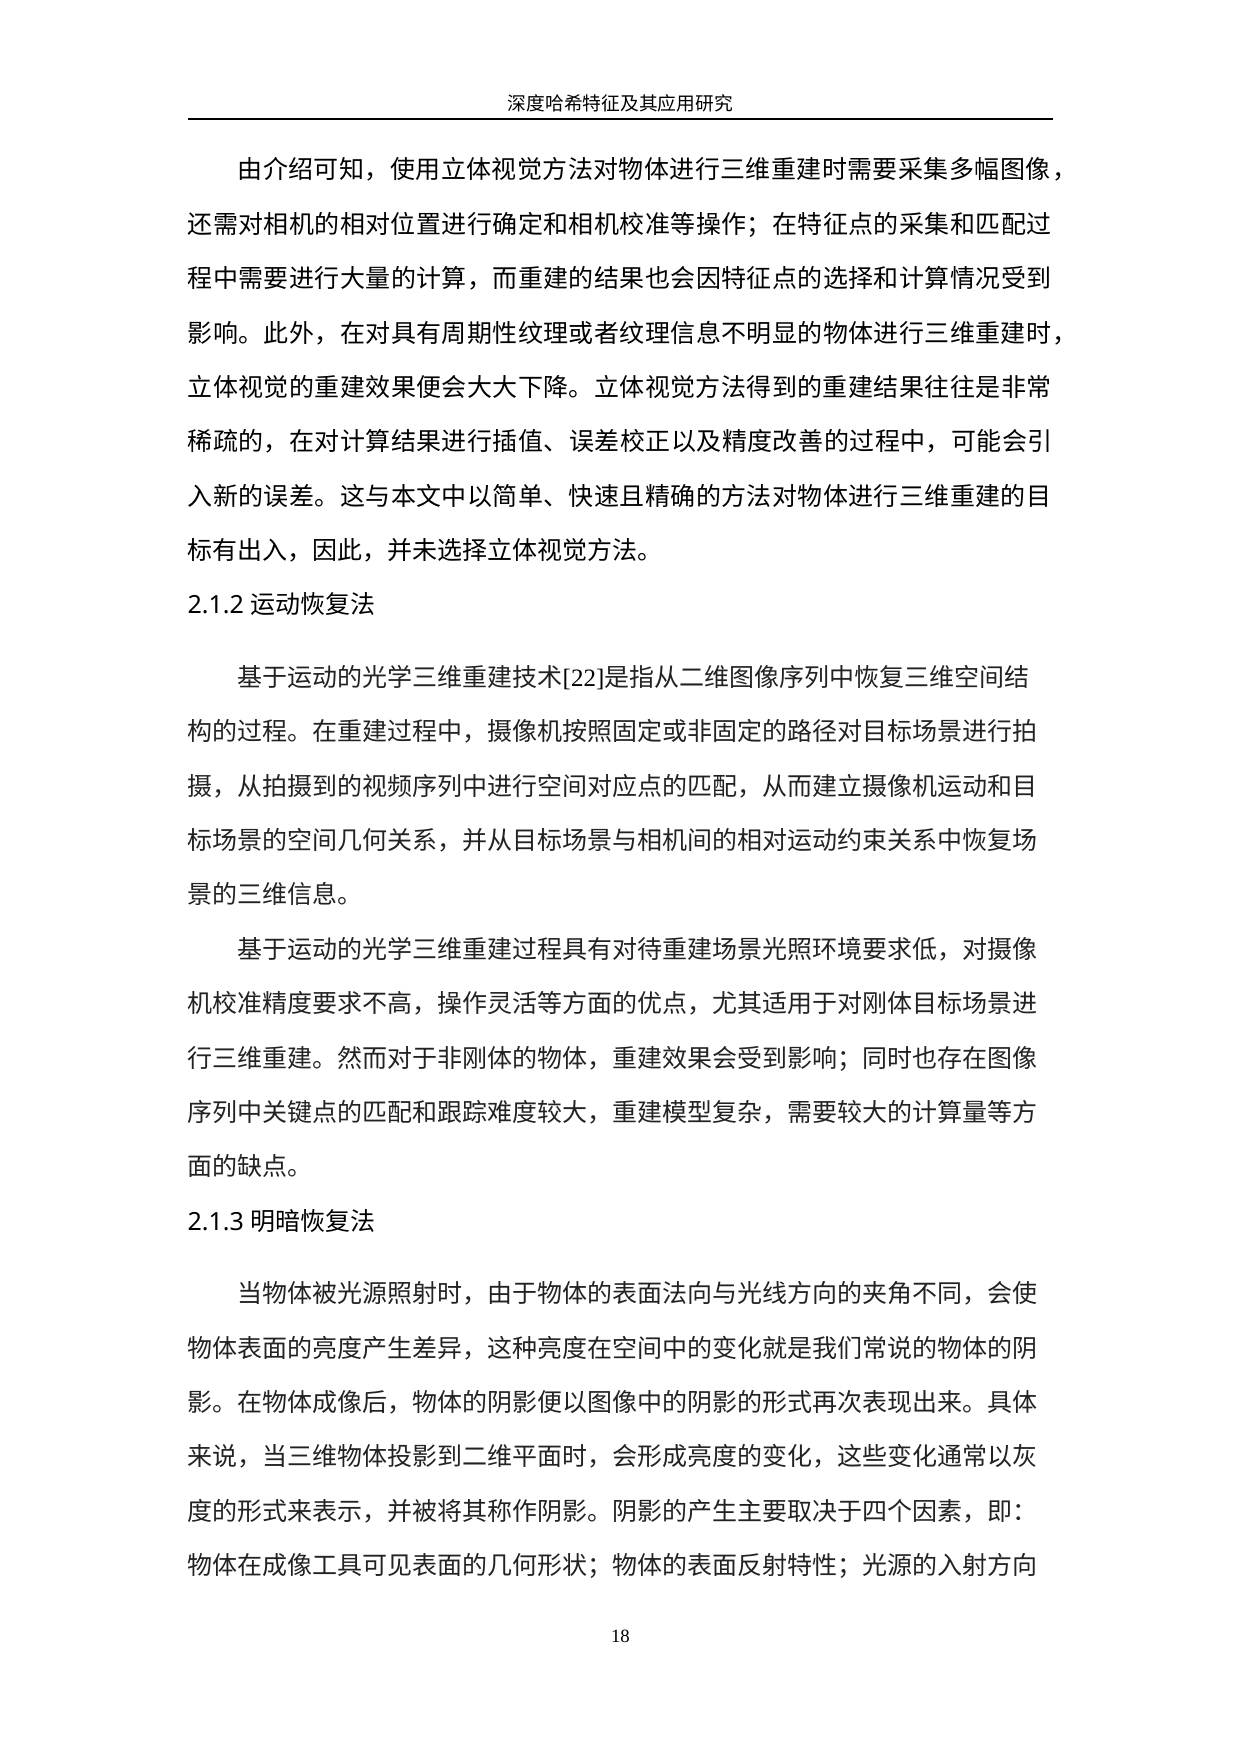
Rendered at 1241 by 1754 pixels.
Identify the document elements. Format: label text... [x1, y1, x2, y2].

text 基于运动的光学三维重建技术[22]是指从二维图像序列中恢复三维空间结构的过程。在重建过程中，摄像机按照固定或非固定的路径对目标场景进行拍摄，从拍摄到的视频序列中进行空间对应点的匹配，从而建立摄像机运动和目标场景的空间几何关系，并从目标场景与相机间的相对运动约束关系中恢复场景的三维信息。 [187, 657, 1053, 911]
subtitle 2.1.2 运动恢复法 [187, 585, 1053, 621]
text 基于运动的光学三维重建过程具有对待重建场景光照环境要求低，对摄像机校准精度要求不高，操作灵活等方面的优点，尤其适用于对刚体目标场景进行三维重建。然而对于非刚体的物体，重建效果会受到影响；同时也存在图像序列中关键点的匹配和跟踪难度较大，重建模型复杂，需要较大的计算量等方面的缺点。 [187, 929, 1053, 1183]
text 由介绍可知，使用立体视觉方法对物体进行三维重建时需要采集多幅图像，还需对相机的相对位置进行确定和相机校准等操作；在特征点的采集和匹配过程中需要进行大量的计算，而重建的结果也会因特征点的选择和计算情况受到影响。此外，在对具有周期性纹理或者纹理信息不明显的物体进行三维重建时，立体视觉的重建效果便会大大下降。立体视觉方法得到的重建结果往往是非常稀疏的，在对计算结果进行插值、误差校正以及精度改善的过程中，可能会引入新的误差。这与本文中以简单、快速且精确的方法对物体进行三维重建的目标有出入，因此，并未选择立体视觉方法。 [187, 150, 1053, 567]
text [187, 1274, 1053, 1582]
subtitle 2.1.3 明暗恢复法 [187, 1201, 1053, 1237]
